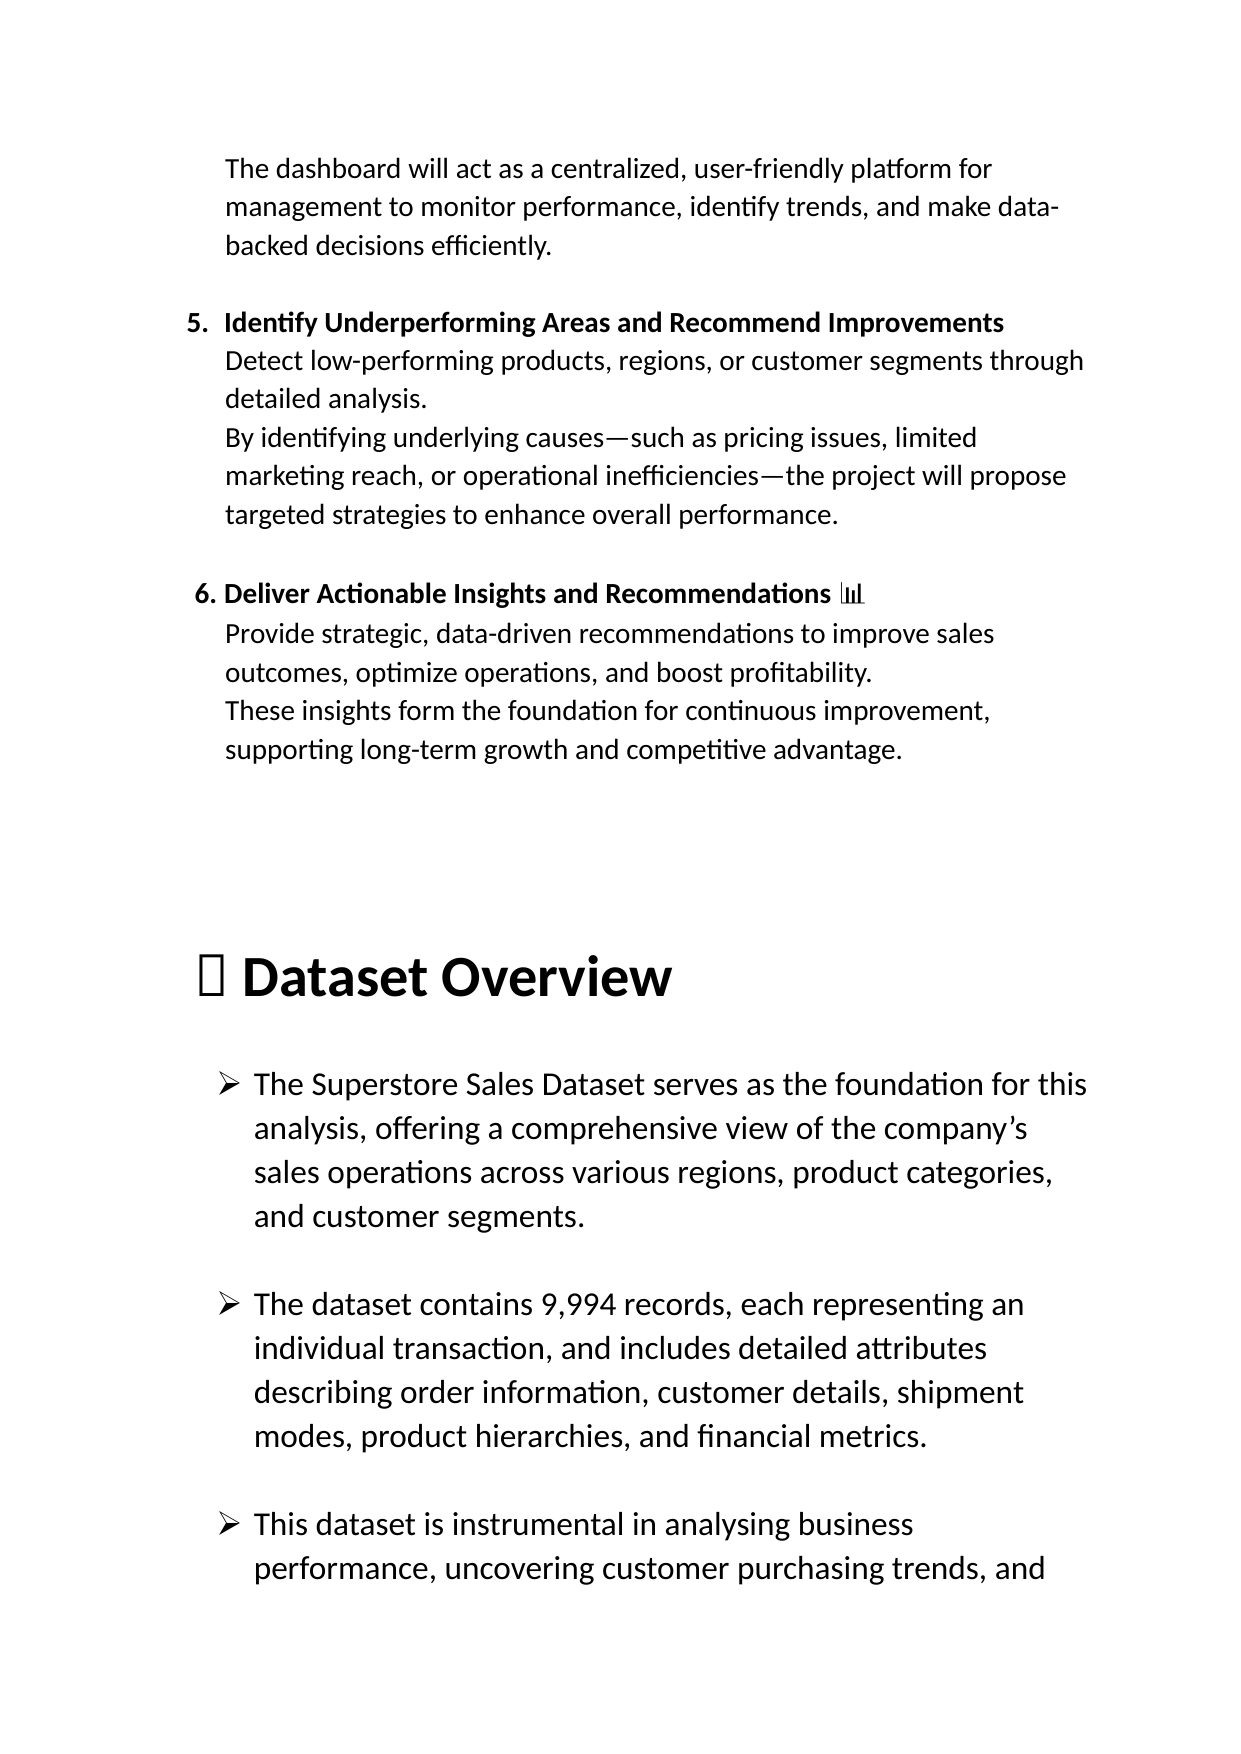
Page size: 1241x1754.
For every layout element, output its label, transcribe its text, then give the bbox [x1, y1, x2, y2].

list By identifying underlying causes—such as pricing issues, limited marketing reach, or operational inefficiencies—the project will propose targeted strategies to enhance overall performance. [225, 419, 1090, 532]
list Provide strategic, data-driven recommendations to improve sales outcomes, optimize operations, and boost profitability. [225, 616, 1090, 690]
list Deliver Actionable Insights and Recommendations 📊 [194, 573, 1090, 612]
list The dashboard will act as a centralized, user-friendly platform for management to monitor performance, identify trends, and make data-backed decisions efficiently. [225, 150, 1090, 262]
list Identify Underperforming Areas and Recommend Improvements [186, 304, 1090, 339]
list 📂 Dataset Overview [194, 934, 1090, 1013]
list Detect low-performing products, regions, or customer segments through detailed analysis. [225, 342, 1090, 416]
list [216, 1503, 1090, 1588]
list These insights form the foundation for continuous improvement, supporting long-term growth and competitive advantage. [225, 692, 1090, 767]
list The Superstore Sales Dataset serves as the foundation for this analysis, offering a comprehensive view of the company’s sales operations across various regions, product categories, and customer segments. [216, 1063, 1090, 1236]
list The dataset contains 9,994 records, each representing an individual transaction, and includes detailed attributes describing order information, customer details, shipment modes, product hierarchies, and financial metrics. [216, 1283, 1090, 1456]
